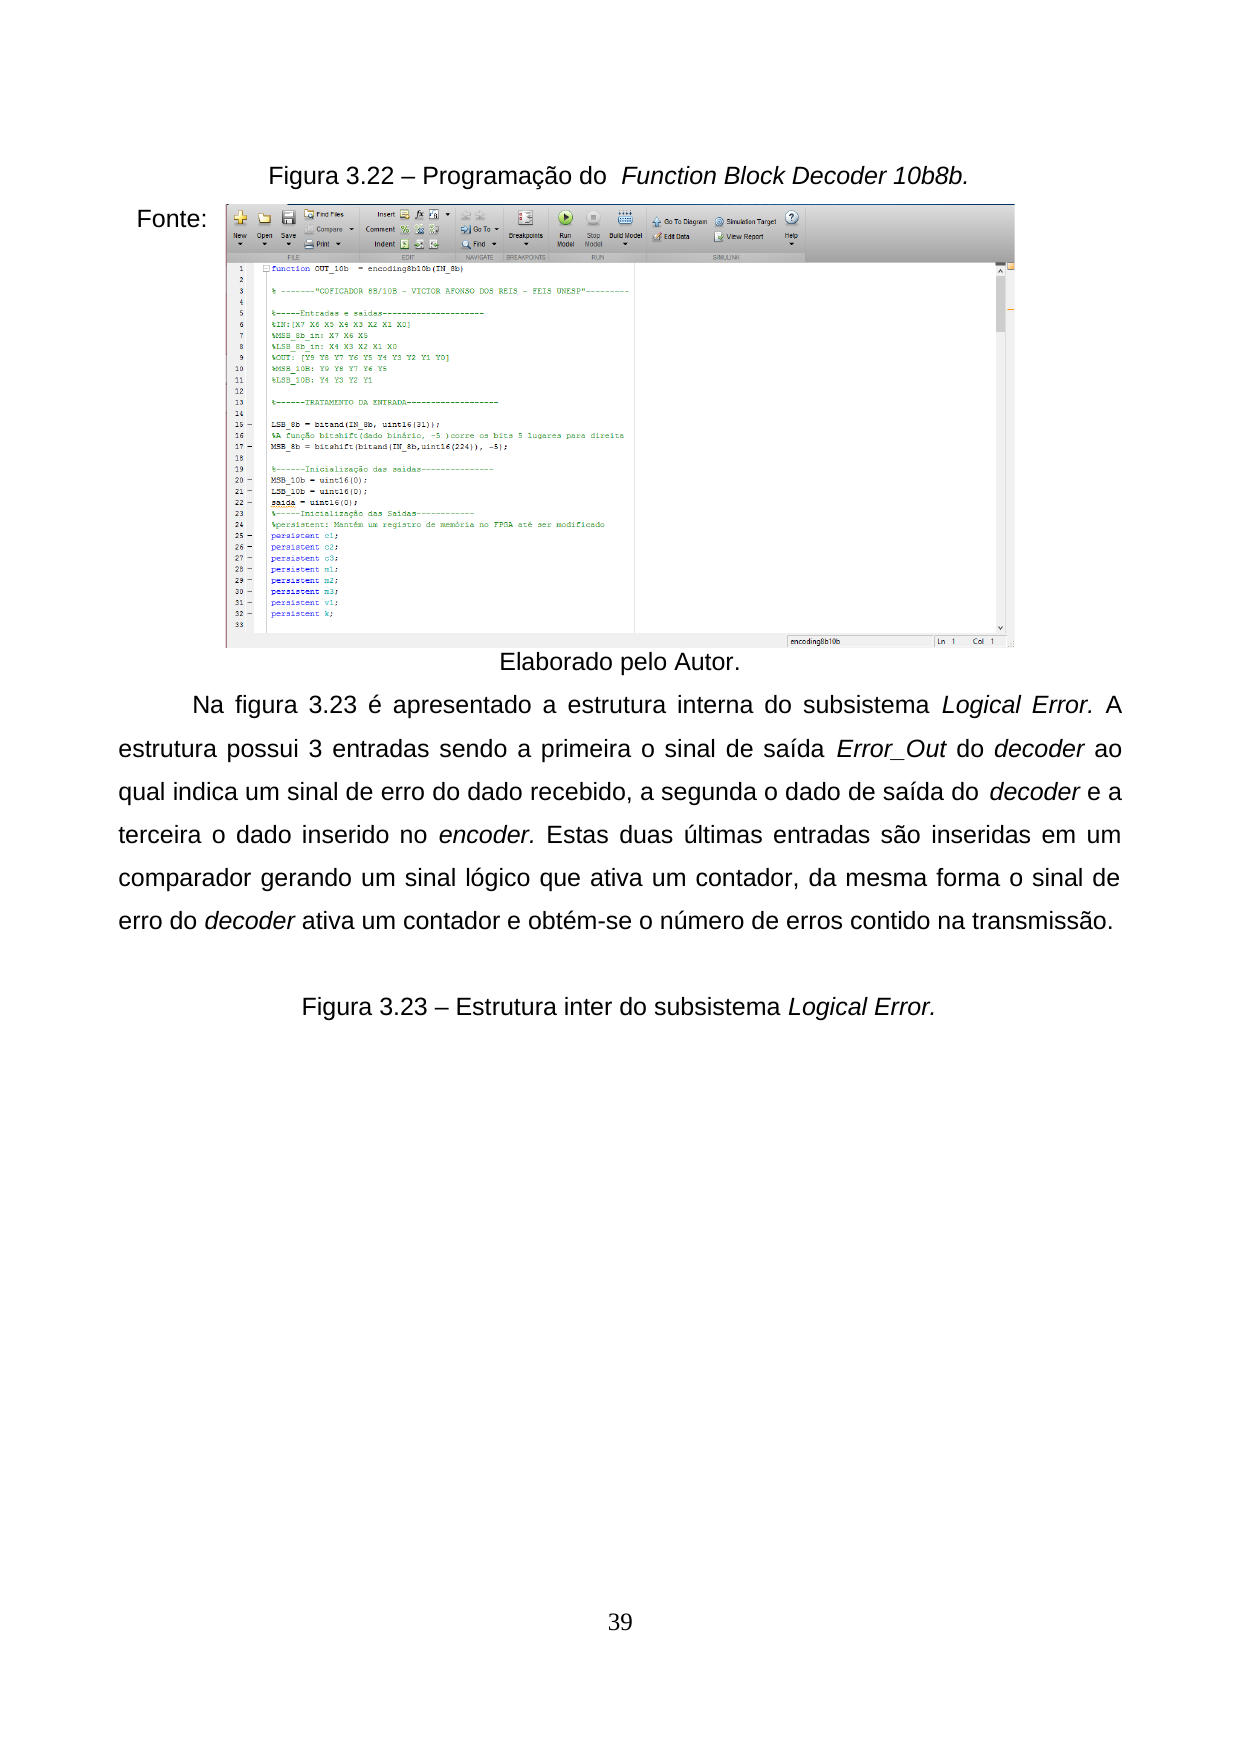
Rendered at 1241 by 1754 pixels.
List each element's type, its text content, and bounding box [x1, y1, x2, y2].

text Figura 3.22 – Programação do Function Block Decoder 10b8b. [118, 161, 1122, 190]
text Figura 3.23 – Estrutura inter do subsistema Logical Error. [118, 992, 1122, 1021]
text Na figura 3.23 é apresentado a estrutura interna do subsistema Logical Error. A estrutura possui 3 entradas sendo a primeira o sinal de saída Error_Out do decoder ao qual indica um sinal de erro do dado recebido, a segunda o dado de saída do decoder e a terceira o dado inserido no encoder. Estas duas últimas entradas são inseridas em um comparador gerando um sinal lógico que ativa um contador, da mesma forma o sinal de erro do decoder ativa um contador e obtém-se o número de erros contido na transmissão. [118, 691, 1122, 935]
picture [225, 204, 1015, 648]
